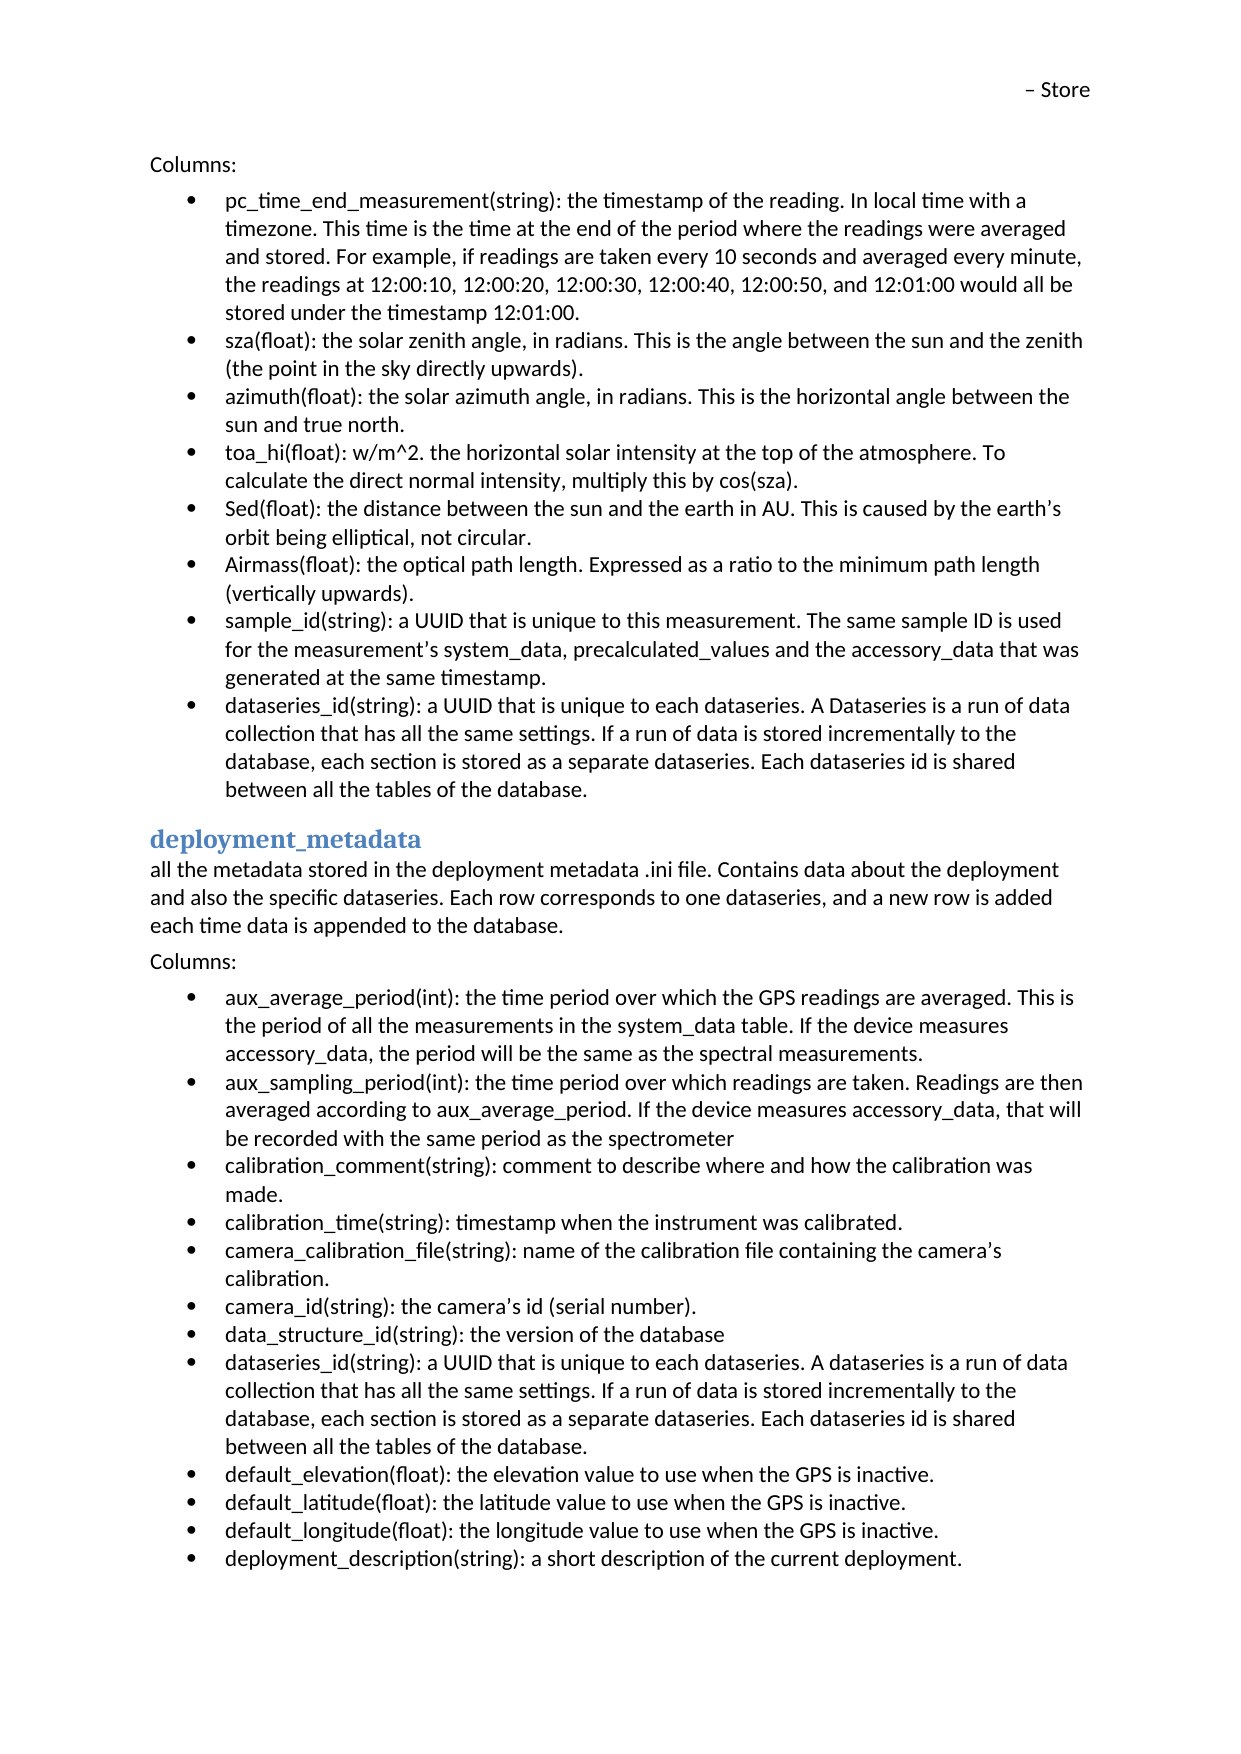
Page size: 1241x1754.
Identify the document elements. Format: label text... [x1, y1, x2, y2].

list camera_id(string): the camera’s id (serial number). [187, 1292, 1090, 1320]
list camera_calibration_file(string): name of the calibration file containing the camera’s calibration. [187, 1236, 1090, 1292]
list azimuth(float): the solar azimuth angle, in radians. This is the horizontal angle between the sun and true north. [187, 382, 1090, 438]
list sample_id(string): a UUID that is unique to this measurement. The same sample ID is used for the measurement’s system_data, precalculated_values and the accessory_data that was generated at the same timestamp. [187, 607, 1090, 691]
text all the metadata stored in the deployment metadata .ini file. Contains data about the deployment and also the specific dataseries. Each row corresponds to one dataseries, and a new row is added each time data is appended to the database. [150, 855, 1090, 939]
text Columns: [150, 947, 1090, 975]
list calibration_time(string): timestamp when the instrument was calibrated. [187, 1208, 1090, 1236]
list deployment_description(string): a short description of the current deployment. [187, 1544, 1090, 1572]
list Sed(float): the distance between the sun and the earth in AU. This is caused by the earth’s orbit being elliptical, not circular. [187, 494, 1090, 551]
list aux_average_period(int): the time period over which the GPS readings are averaged. This is the period of all the measurements in the system_data table. If the device measures accessory_data, the period will be the same as the spectral measurements. [187, 983, 1090, 1068]
list default_latitude(float): the latitude value to use when the GPS is inactive. [187, 1488, 1090, 1516]
subtitle deployment_metadata [150, 824, 1090, 855]
list toa_hi(float): w/m^2. the horizontal solar intensity at the top of the atmosphere. To calculate the direct normal intensity, multiply this by cos(sza). [187, 438, 1090, 494]
list sza(float): the solar zenith angle, in radians. This is the angle between the sun and the zenith (the point in the sky directly upwards). [187, 326, 1090, 382]
list data_structure_id(string): the version of the database [187, 1320, 1090, 1348]
list dataseries_id(string): a UUID that is unique to each dataseries. A Dataseries is a run of data collection that has all the same settings. If a run of data is stored incrementally to the database, each section is stored as a separate dataseries. Each dataseries id is shared between all the tables of the database. [187, 691, 1090, 803]
list dataseries_id(string): a UUID that is unique to each dataseries. A dataseries is a run of data collection that has all the same settings. If a run of data is stored incrementally to the database, each section is stored as a separate dataseries. Each dataseries id is shared between all the tables of the database. [187, 1348, 1090, 1460]
list pc_time_end_measurement(string): the timestamp of the reading. In local time with a timezone. This time is the time at the end of the period where the readings were averaged and stored. For example, if readings are taken every 10 seconds and averaged every minute, the readings at 12:00:10, 12:00:20, 12:00:30, 12:00:40, 12:00:50, and 12:01:00 would all be stored under the timestamp 12:01:00. [187, 186, 1090, 326]
list default_elevation(float): the elevation value to use when the GPS is inactive. [187, 1460, 1090, 1488]
list default_longitude(float): the longitude value to use when the GPS is inactive. [187, 1516, 1090, 1544]
list calibration_comment(string): comment to describe where and how the calibration was made. [187, 1152, 1090, 1208]
list Airmass(float): the optical path length. Expressed as a ratio to the minimum path length (vertically upwards). [187, 551, 1090, 607]
text Columns: [150, 150, 1090, 178]
list aux_sampling_period(int): the time period over which readings are taken. Readings are then averaged according to aux_average_period. If the device measures accessory_data, that will be recorded with the same period as the spectrometer [187, 1068, 1090, 1152]
